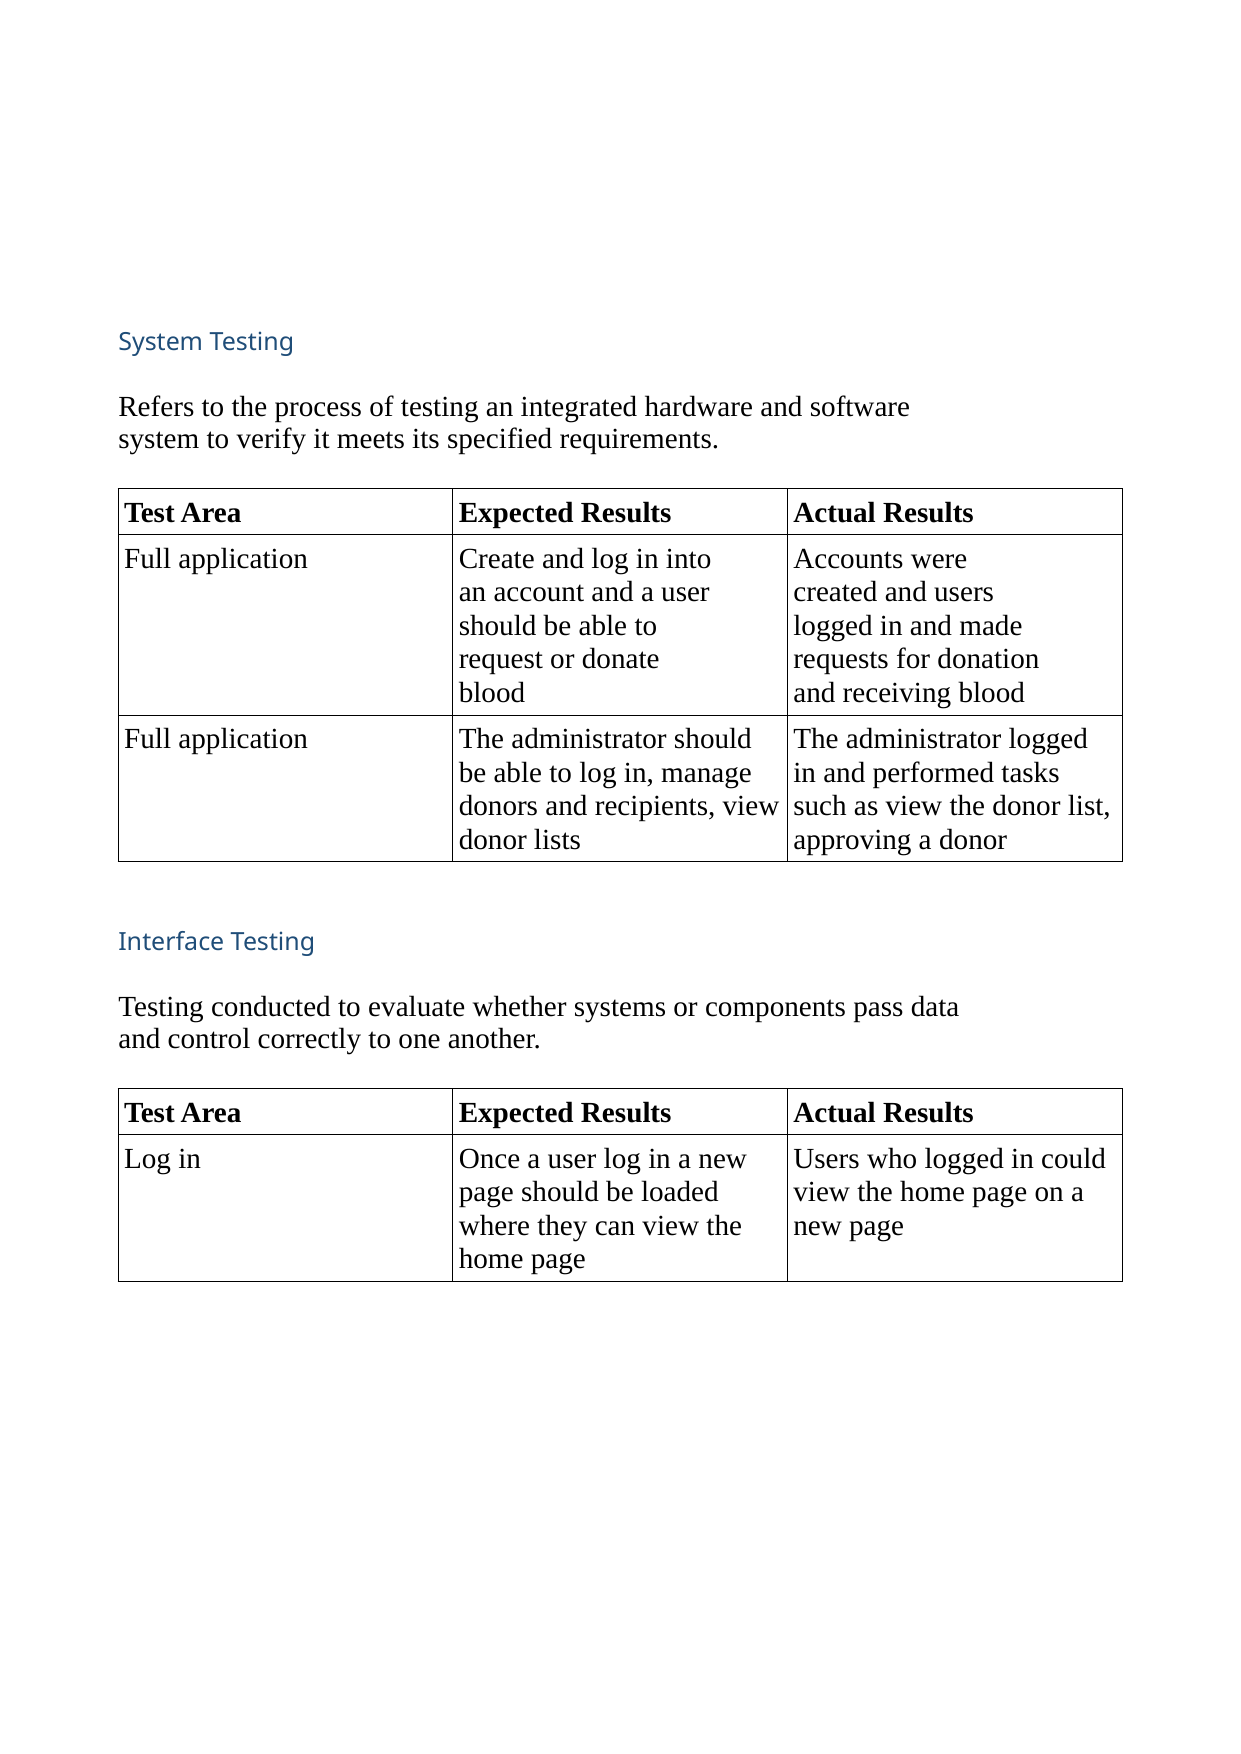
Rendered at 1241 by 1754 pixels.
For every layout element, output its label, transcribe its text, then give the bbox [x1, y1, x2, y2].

table_header Actual Results [788, 1089, 1122, 1134]
table_cell The administrator logged in and performed tasks such as view the donor list, approving a donor [788, 716, 1122, 861]
table_cell Create and log in into an account and a user should be able to request or donate blood [453, 535, 787, 714]
table_cell Full application [119, 716, 452, 861]
table_header Expected Results [453, 1089, 787, 1134]
text Testing conducted to evaluate whether systems or components pass data [118, 991, 1012, 1023]
subtitle System Testing [118, 323, 1122, 358]
table_cell Accounts were created and users logged in and made requests for donation and receiving blood [788, 535, 1122, 714]
table_cell Full application [119, 535, 452, 714]
table_cell Once a user log in a new page should be loaded where they can view the home page [453, 1135, 787, 1281]
subtitle Interface Testing [118, 923, 1122, 957]
table_cell Log in [119, 1135, 452, 1281]
table_header Actual Results [788, 489, 1122, 534]
table_cell Users who logged in could view the home page on a new page [788, 1135, 1122, 1281]
text Refers to the process of testing an integrated hardware and software [118, 391, 1012, 423]
table_header Expected Results [453, 489, 787, 534]
text and control correctly to one another. [118, 1023, 1012, 1054]
table_header Test Area [119, 1089, 452, 1134]
table_cell The administrator should be able to log in, manage donors and recipients, view donor lists [453, 716, 787, 861]
text system to verify it meets its specified requirements. [118, 423, 1012, 455]
table_header Test Area [119, 489, 452, 534]
